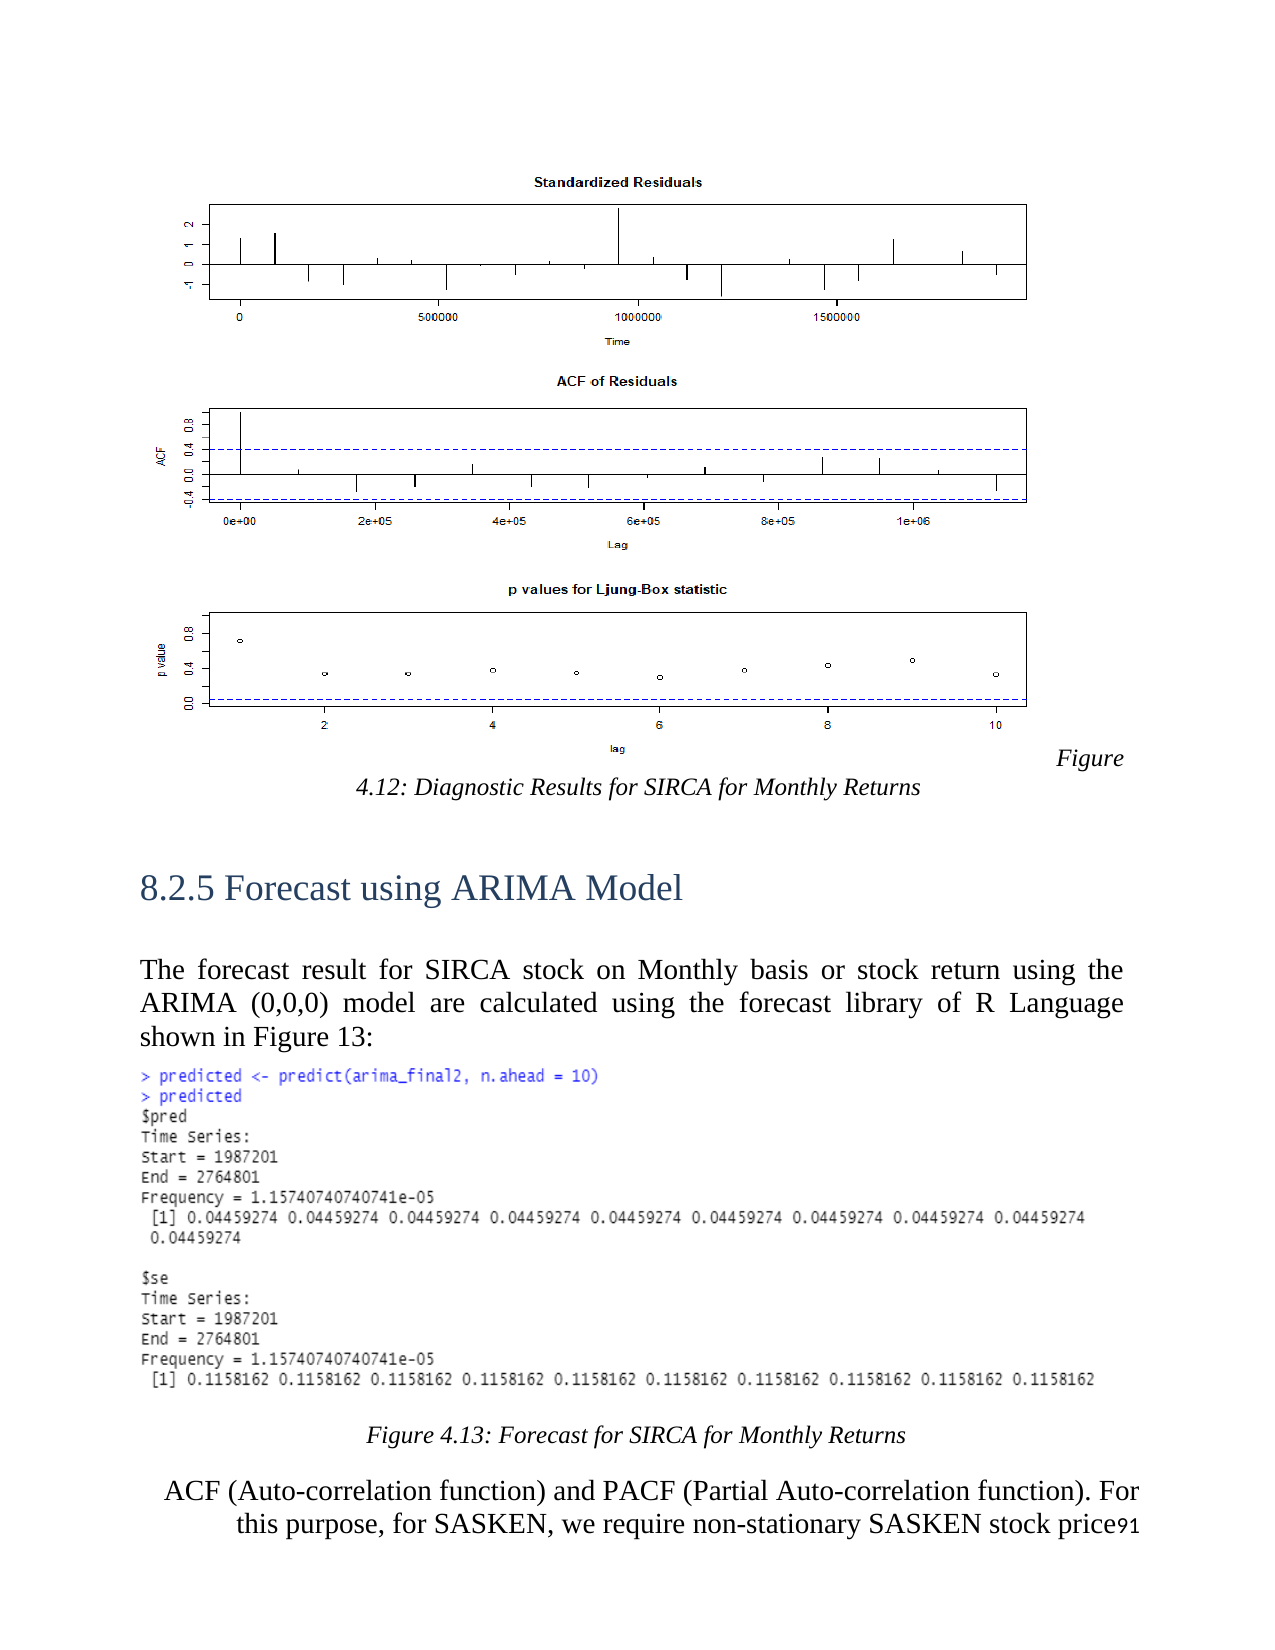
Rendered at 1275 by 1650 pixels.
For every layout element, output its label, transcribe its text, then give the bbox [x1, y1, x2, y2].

subtitle 8.2.5 Forecast using ARIMA Model [139, 865, 1139, 908]
picture [139, 1067, 1096, 1400]
text Figure 4.13: Forecast for SIRCA for Monthly Returns [139, 1420, 1135, 1449]
text The forecast result for SIRCA stock on Monthly basis or stock return using the ARIMA (0,0,0) model are calculated using the forecast library of R Language shown in Figure 13: [139, 952, 1125, 1052]
picture [152, 156, 1057, 767]
